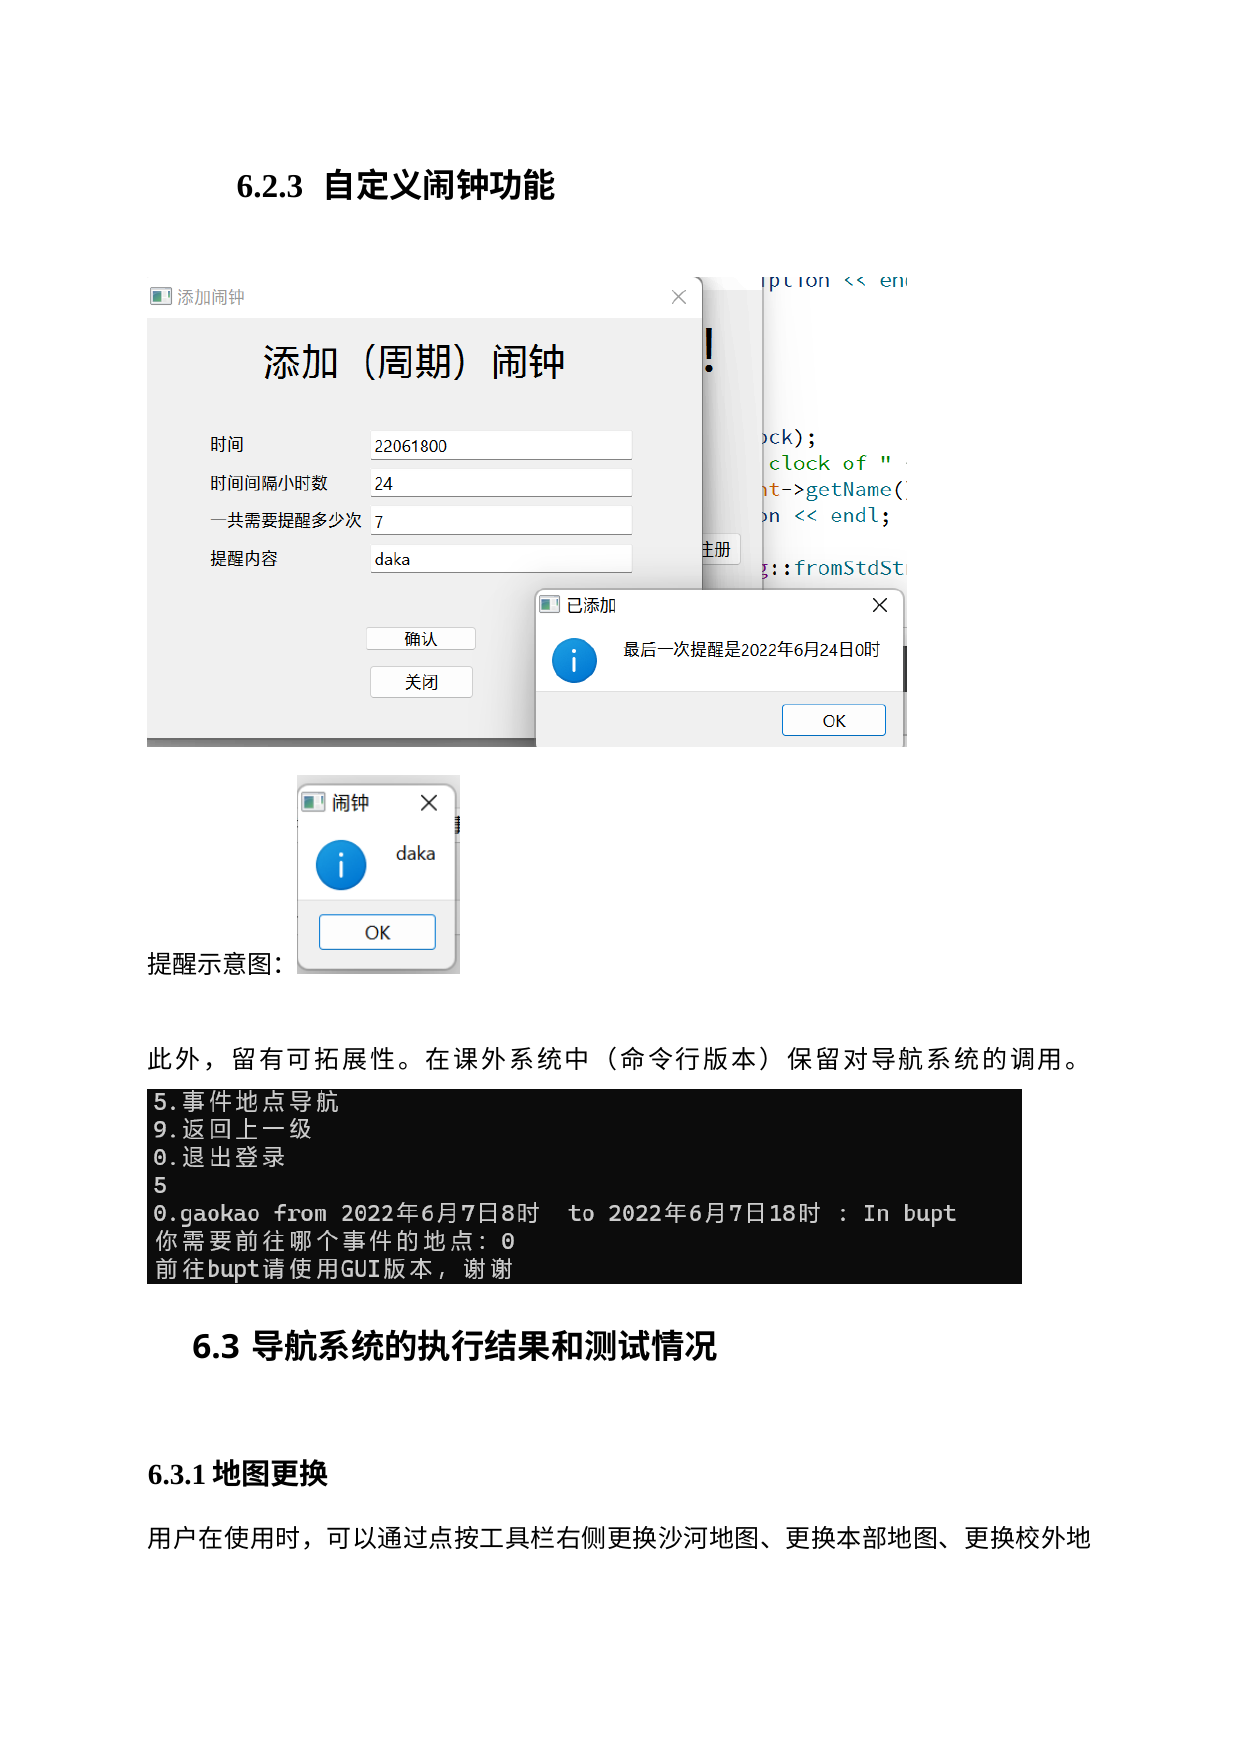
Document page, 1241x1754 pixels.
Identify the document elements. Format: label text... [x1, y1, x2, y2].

subtitle 自定义闹钟功能 [236, 150, 1092, 215]
text 6.3.1地图更换 [148, 1439, 1092, 1504]
subtitle 导航系统的执行结果和测试情况 [192, 1312, 1092, 1377]
picture [297, 775, 460, 974]
picture [147, 277, 907, 747]
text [148, 1504, 1092, 1569]
text 提醒示意图： [148, 765, 1092, 992]
picture [147, 1089, 1022, 1284]
